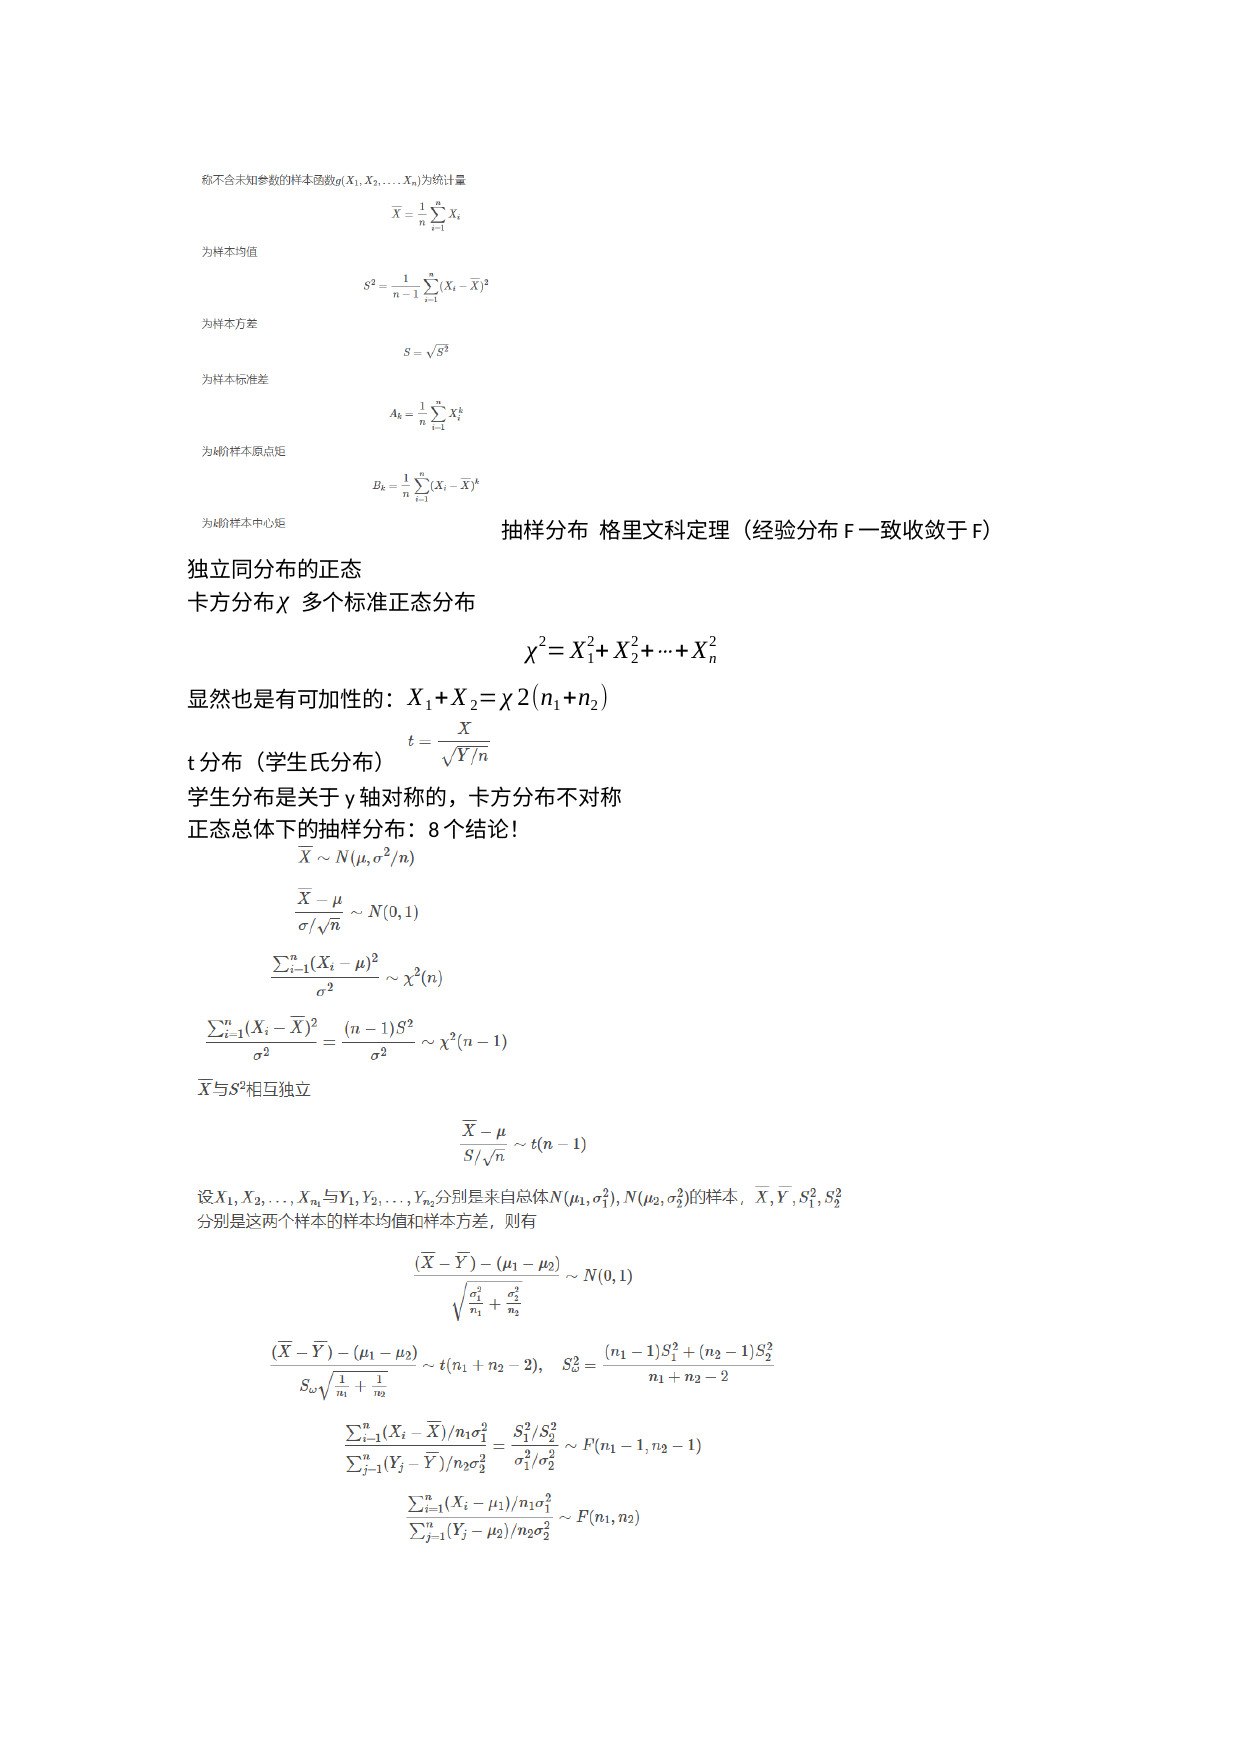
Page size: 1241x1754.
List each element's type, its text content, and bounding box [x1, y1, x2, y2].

text 独立同分布的正态 [187, 552, 1053, 584]
text 显然也是有可加性的： [187, 682, 1053, 714]
text 卡方分布 多个标准正态分布 [187, 584, 1053, 617]
text 正态总体下的抽样分布：8个结论！ [187, 812, 1053, 844]
picture [187, 169, 502, 539]
picture [187, 844, 533, 1071]
picture [187, 1072, 847, 1549]
picture [396, 717, 522, 771]
text 学生分布是关于y轴对称的，卡方分布不对称 [187, 779, 1053, 812]
text t分布（学生氏分布） [187, 714, 1053, 779]
